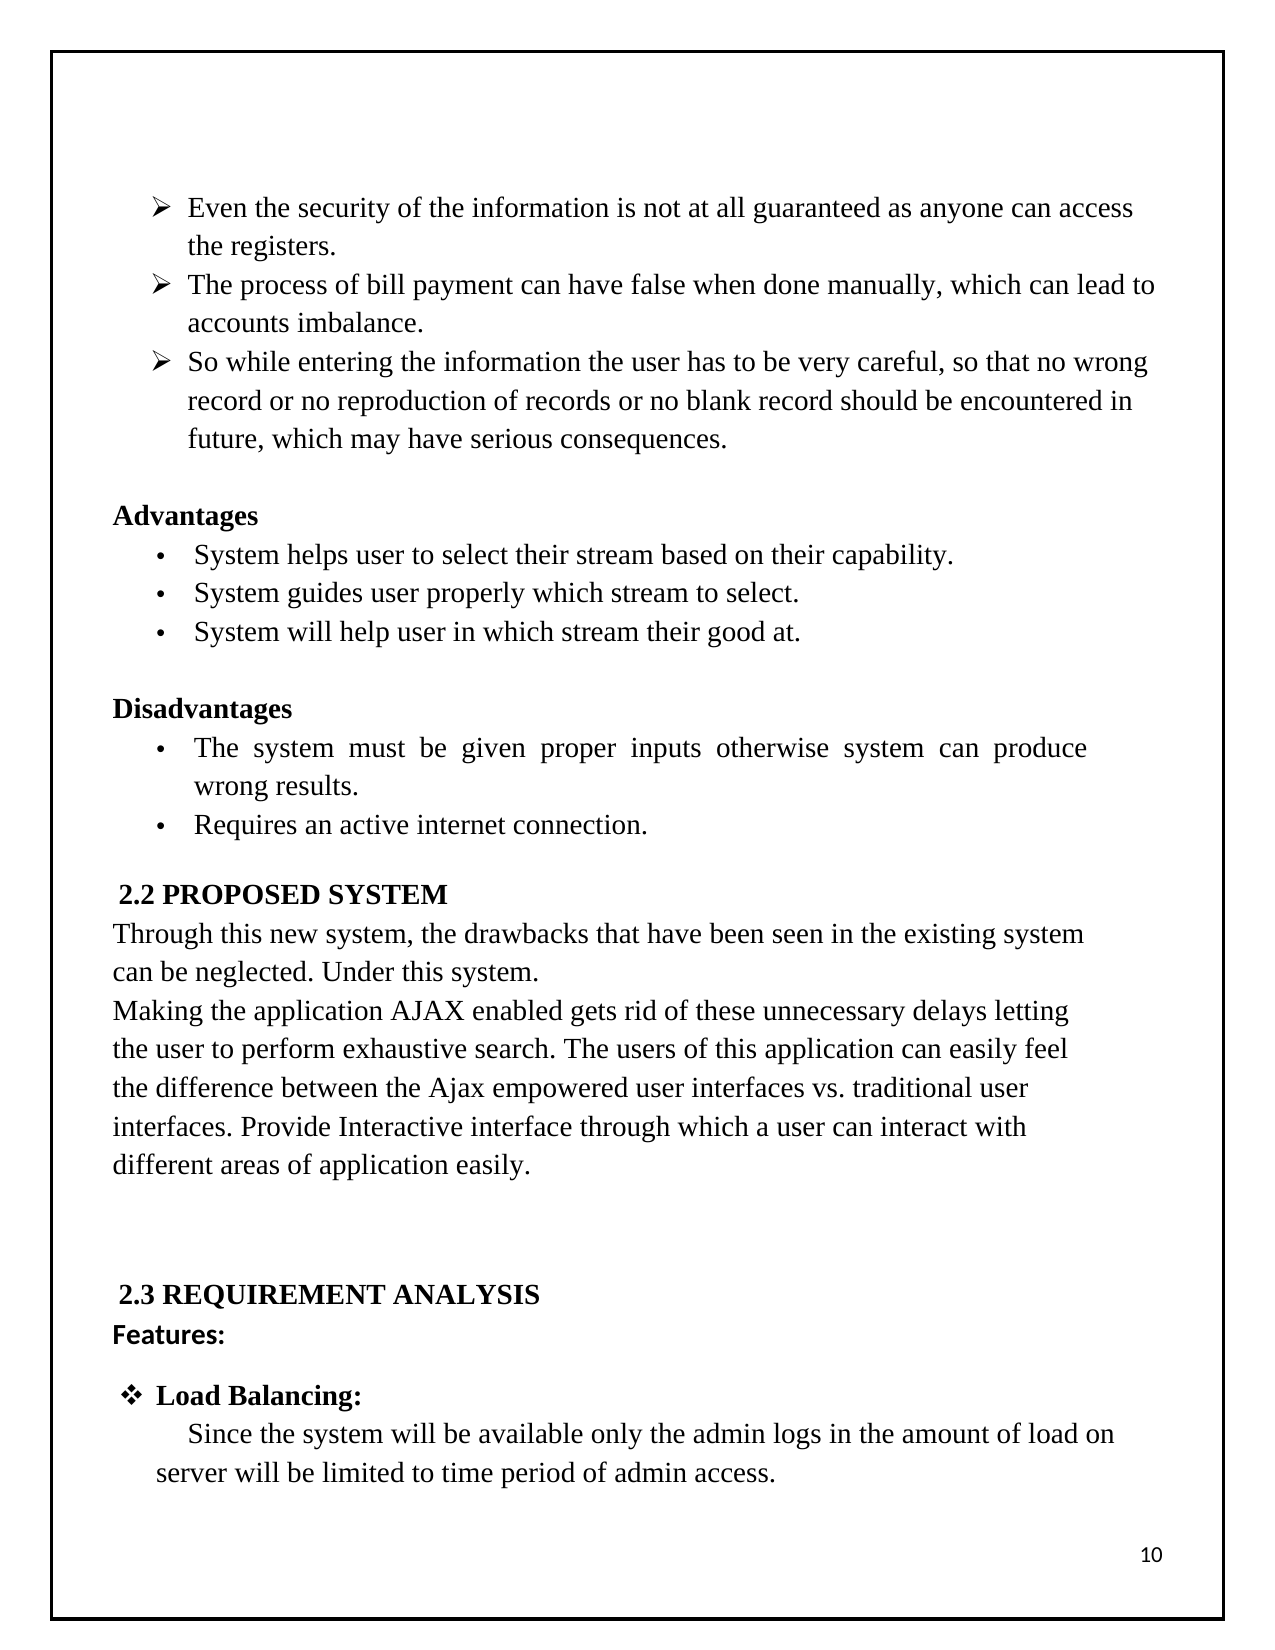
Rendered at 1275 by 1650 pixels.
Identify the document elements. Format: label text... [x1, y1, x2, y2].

text Making the application AJAX enabled gets rid of these unnecessary delays letting the user to perform exhaustive search. The users of this application can easily feel the difference between the Ajax empowered user interfaces vs. traditional user interfaces. Provide Interactive interface through which a user can interact with different areas of application easily. [112, 993, 1097, 1181]
list Even the security of the information is not at all guaranteed as anyone can access the registers. [150, 190, 1162, 262]
list So while entering the information the user has to be very careful, so that no wrong record or no reproduction of records or no blank record should be encountered in future, which may have serious consequences. [150, 344, 1162, 455]
list The system must be given proper inputs otherwise system can produce wrong results. [156, 730, 1088, 802]
text Through this new system, the drawbacks that have been seen in the existing system can be neglected. Under this system. [112, 916, 1097, 988]
subtitle 2.2 PROPOSED SYSTEM [118, 877, 1162, 911]
subtitle Disadvantages [112, 691, 1162, 725]
list System guides user properly which stream to select. [156, 576, 1088, 609]
subtitle Advantages [112, 498, 1162, 532]
text Features: [112, 1316, 1123, 1352]
list Since the system will be available only the admin logs in the amount of load on server will be limited to time period of admin access. [156, 1416, 1123, 1488]
list System will help user in which stream their good at. [156, 614, 1088, 648]
list Load Balancing: [118, 1378, 1123, 1411]
list The process of bill payment can have false when done manually, which can lead to accounts imbalance. [150, 267, 1162, 339]
list Requires an active internet connection. [156, 807, 1088, 840]
subtitle 2.3 REQUIREMENT ANALYSIS [118, 1277, 1162, 1311]
list System helps user to select their stream based on their capability. [156, 537, 1088, 571]
